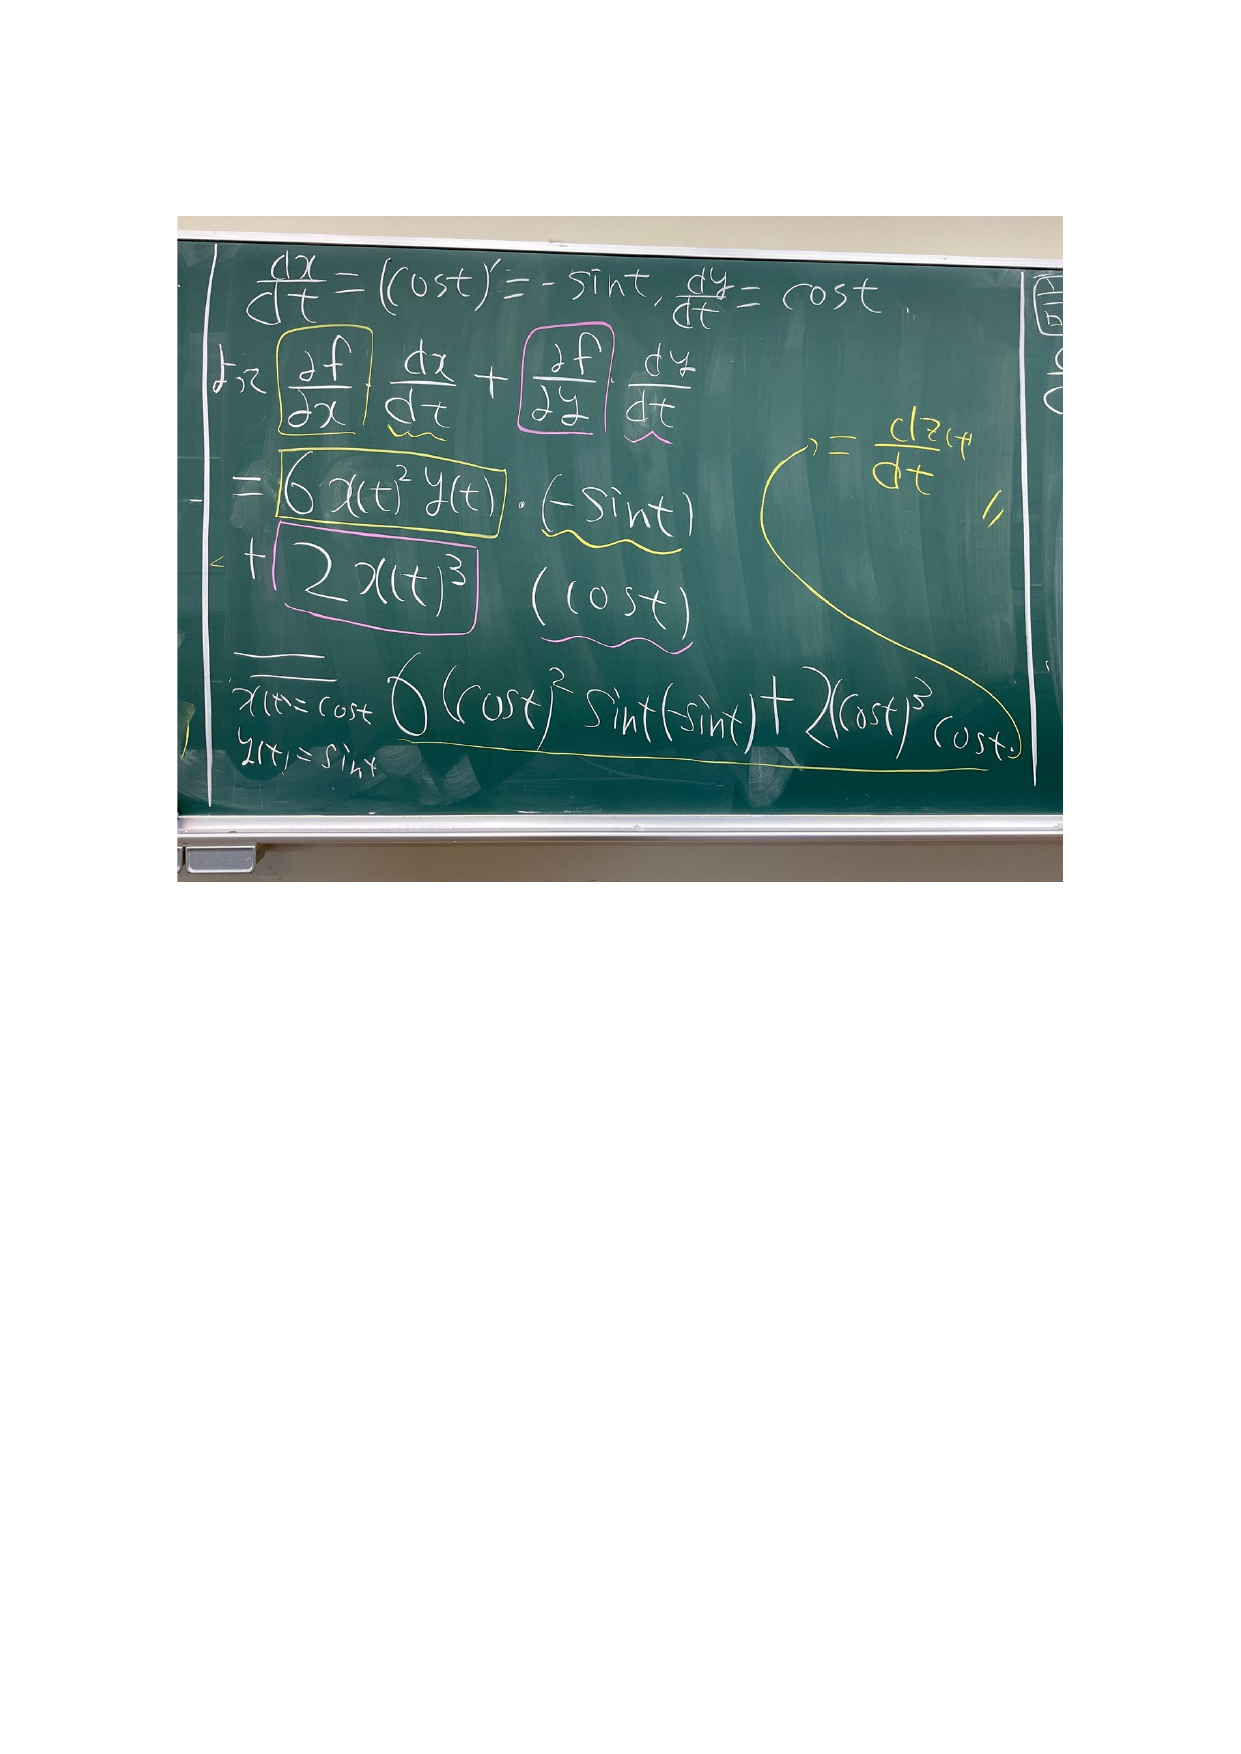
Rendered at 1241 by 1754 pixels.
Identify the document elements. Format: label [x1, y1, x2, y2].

picture [177, 216, 1063, 882]
